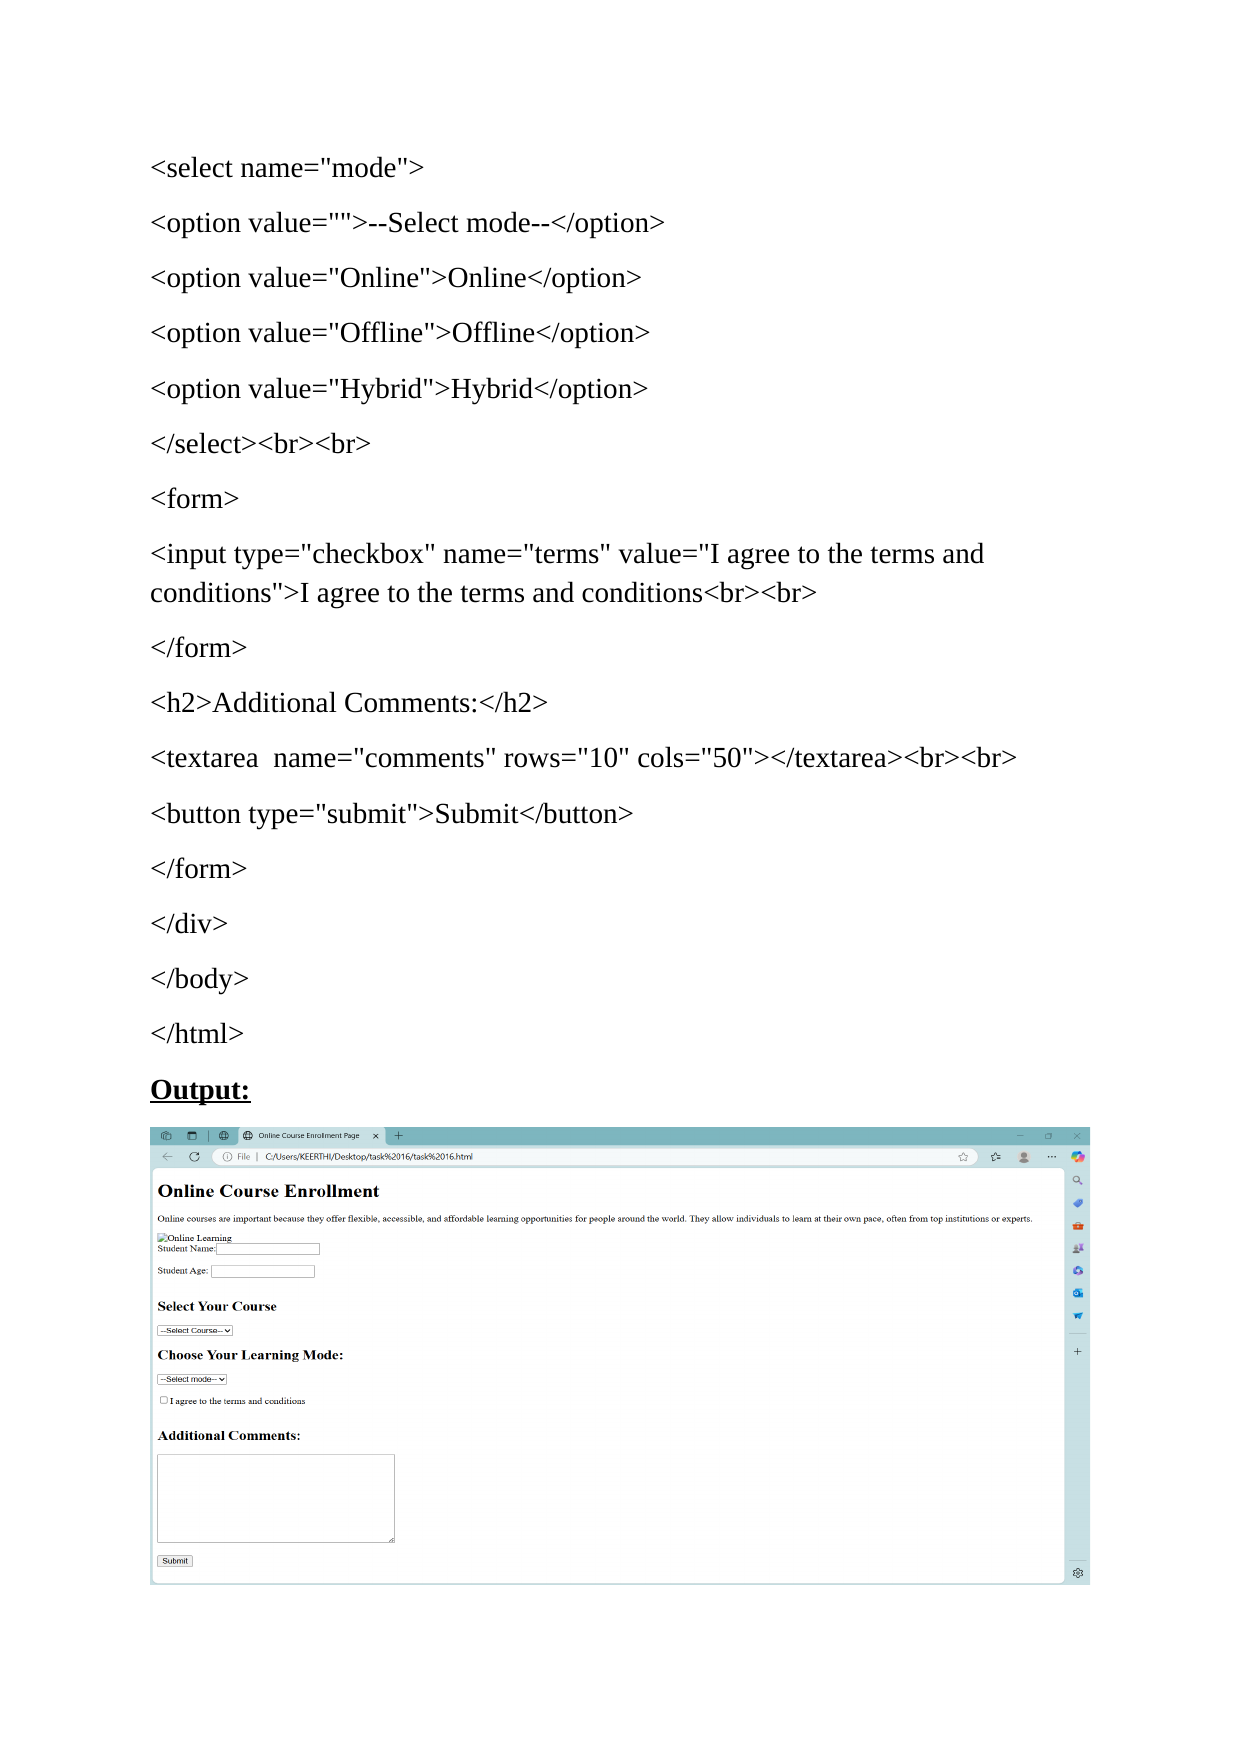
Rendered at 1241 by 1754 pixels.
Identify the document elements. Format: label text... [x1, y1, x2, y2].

text <form> [150, 481, 1090, 515]
text </html> [150, 1017, 1090, 1050]
text </form> [150, 851, 1090, 884]
text Output: [150, 1072, 1090, 1105]
text <option value="Hybrid">Hybrid</option> [150, 371, 1090, 404]
text <button type="submit">Submit</button> [150, 796, 1090, 829]
text <option value="">--Select mode--</option> [150, 205, 1090, 239]
text <select name="mode"> [150, 150, 1090, 183]
text </form> [150, 630, 1090, 664]
text <textarea name="comments" rows="10" cols="50"></textarea><br><br> [150, 741, 1090, 774]
text </body> [150, 961, 1090, 995]
text <option value="Online">Online</option> [150, 260, 1090, 294]
text </select><br><br> [150, 426, 1090, 459]
text <option value="Offline">Offline</option> [150, 316, 1090, 349]
text <h2>Additional Comments:</h2> [150, 685, 1090, 719]
text </div> [150, 906, 1090, 940]
text <input type="checkbox" name="terms" value="I agree to the terms and conditions">I agree to the terms and conditions<br><br> [150, 536, 1090, 608]
